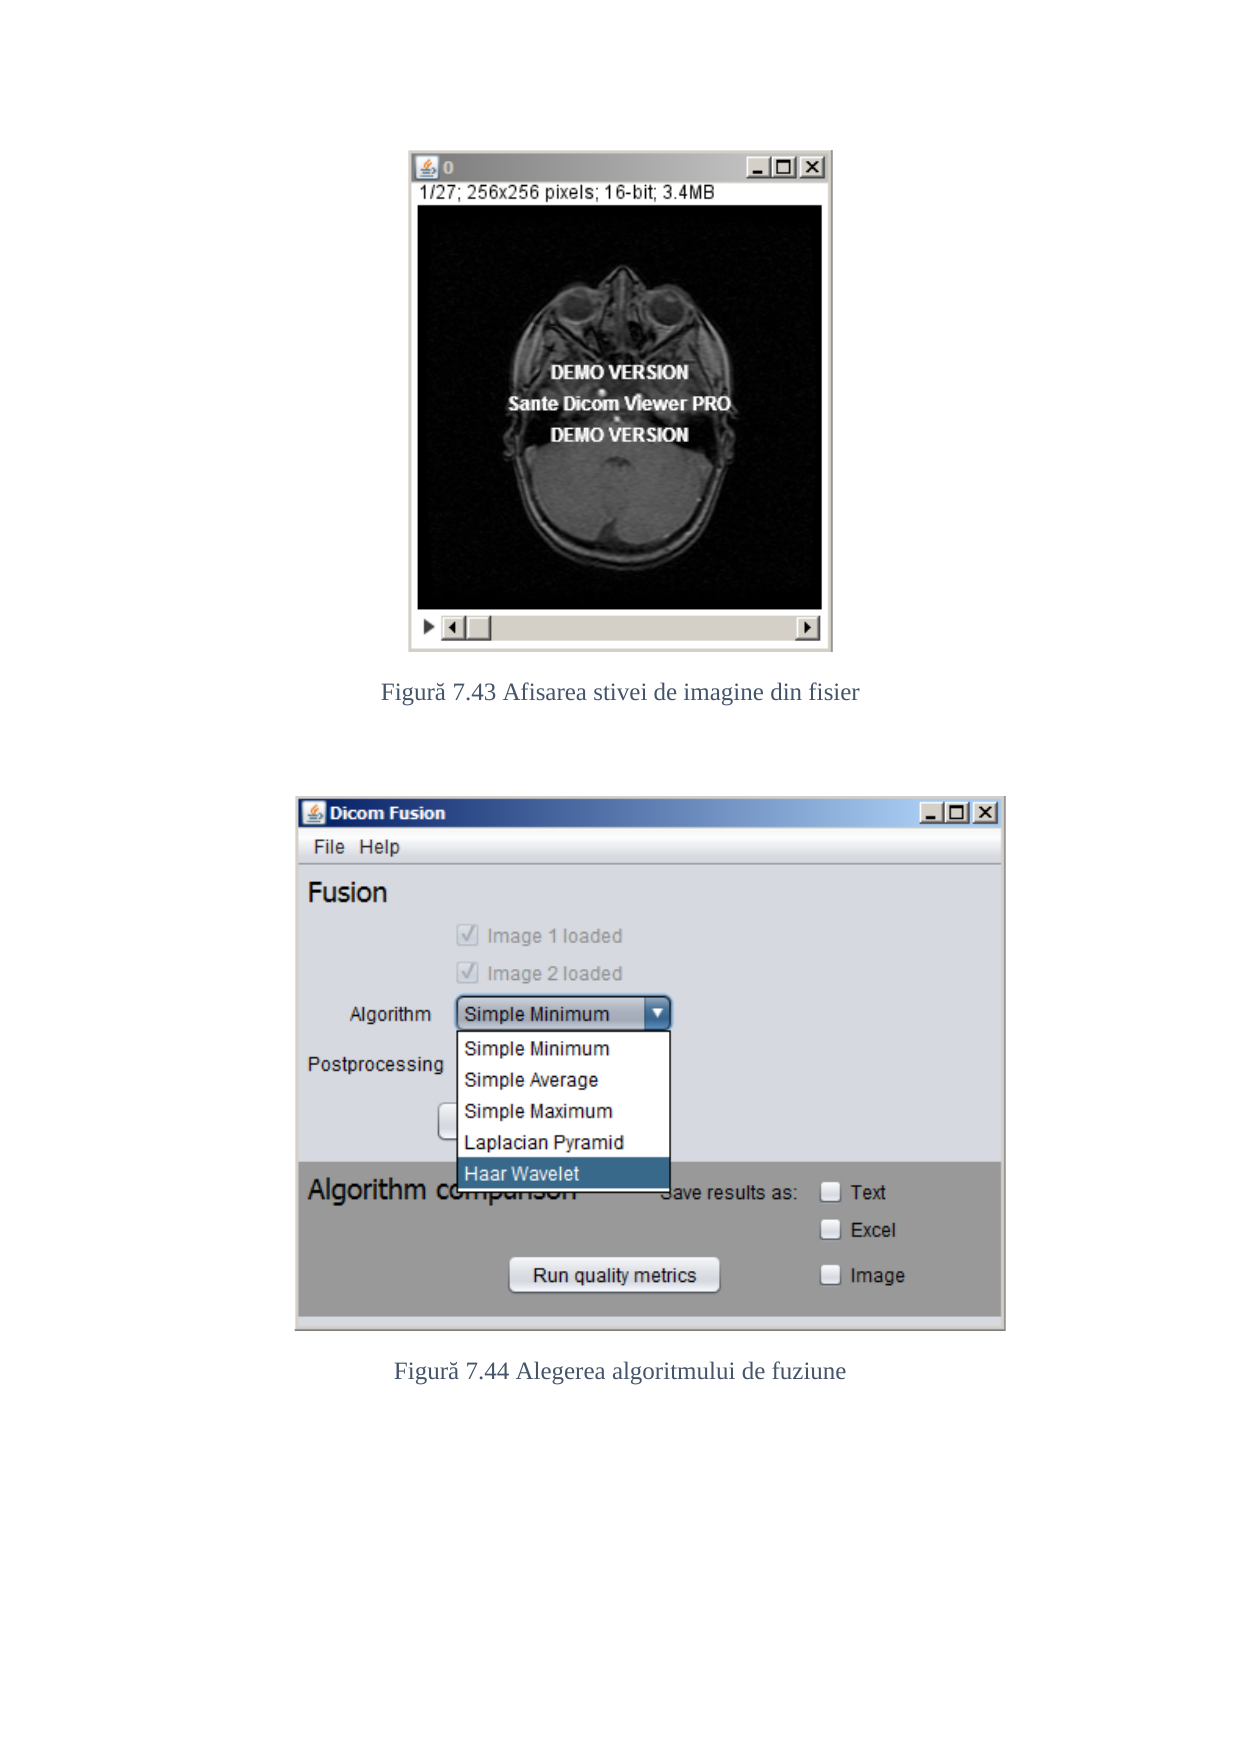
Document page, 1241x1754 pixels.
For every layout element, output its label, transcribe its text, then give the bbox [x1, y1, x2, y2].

text Figură 7.5 Afisarea stivei de imagine din fisier [150, 677, 1090, 705]
text Figură 7.6 Alegerea algoritmului de fuziune [150, 1356, 1090, 1385]
picture [407, 150, 833, 652]
picture [294, 796, 1006, 1331]
